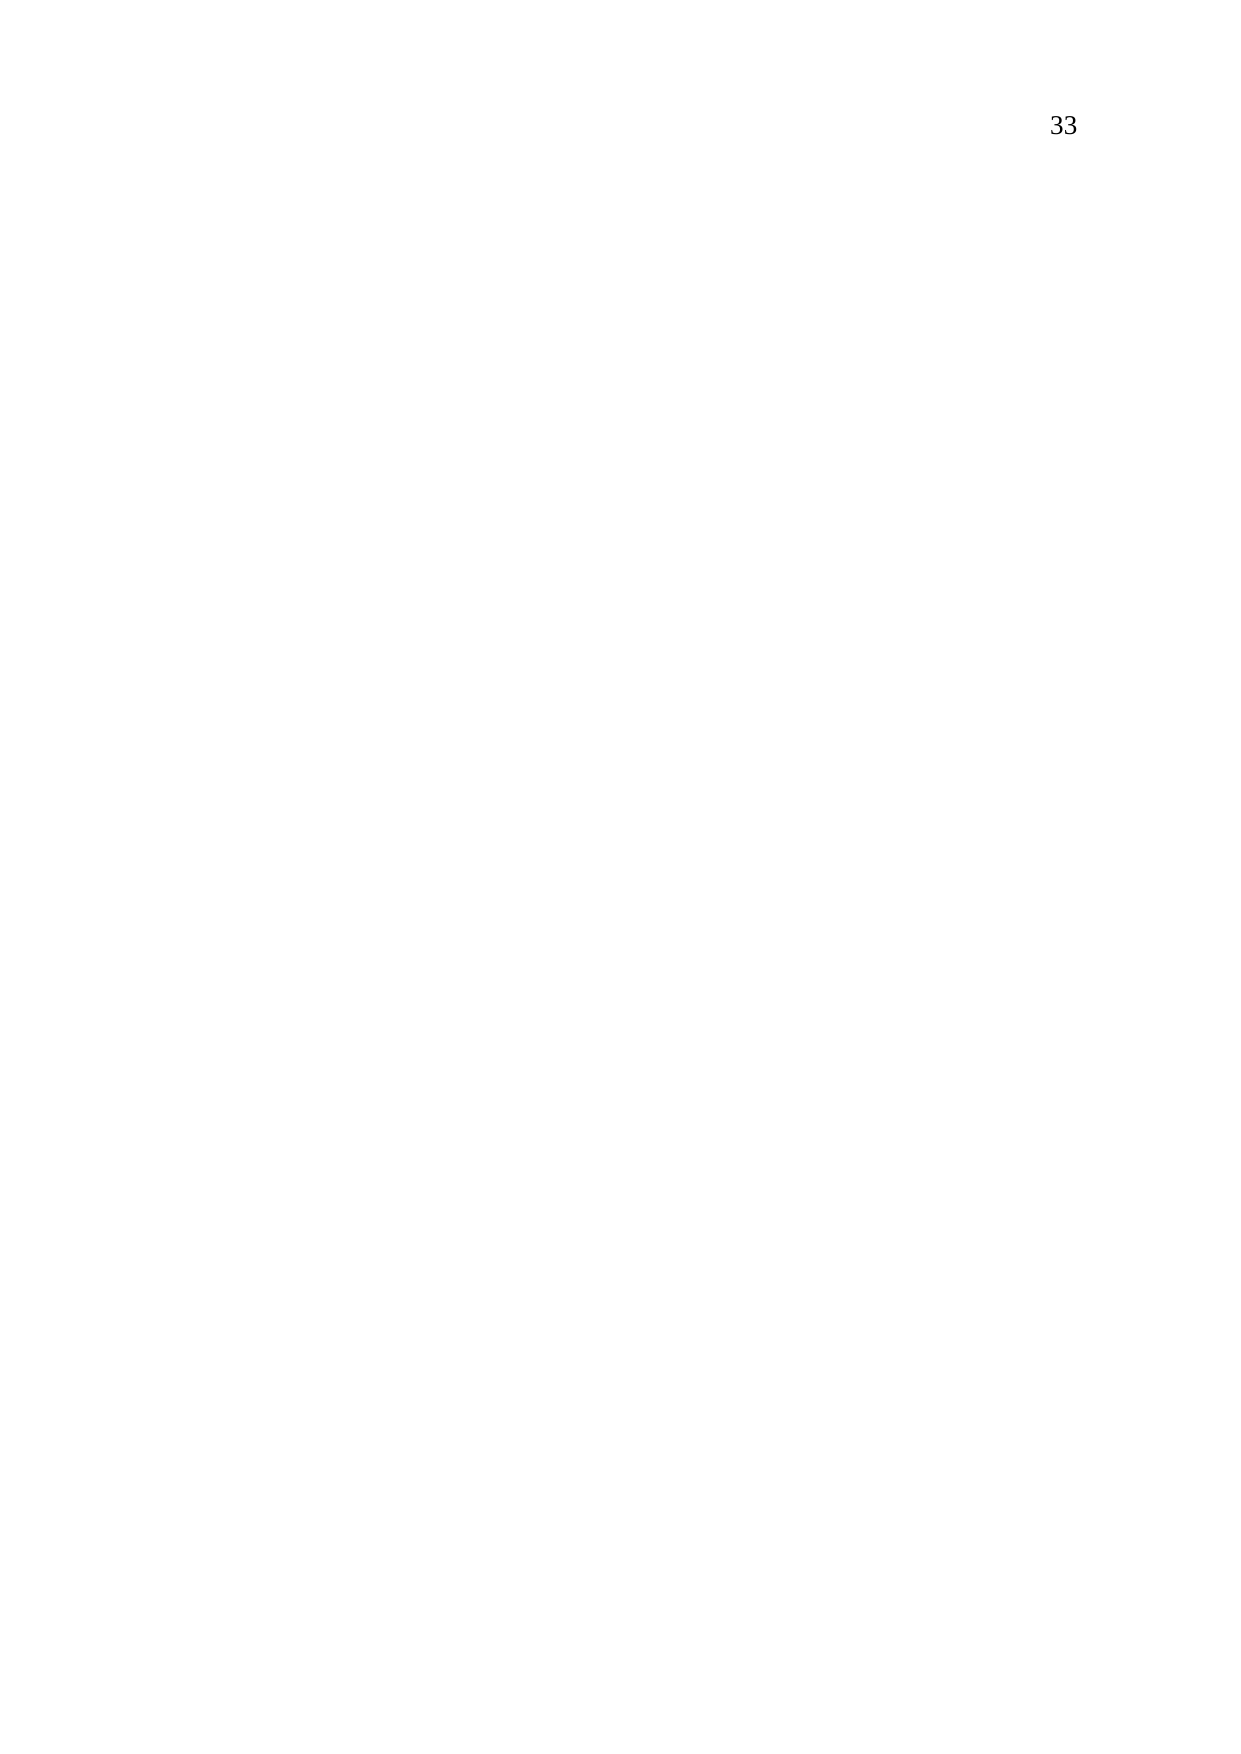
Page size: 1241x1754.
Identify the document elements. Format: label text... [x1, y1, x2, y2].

text 33 [975, 109, 1152, 141]
